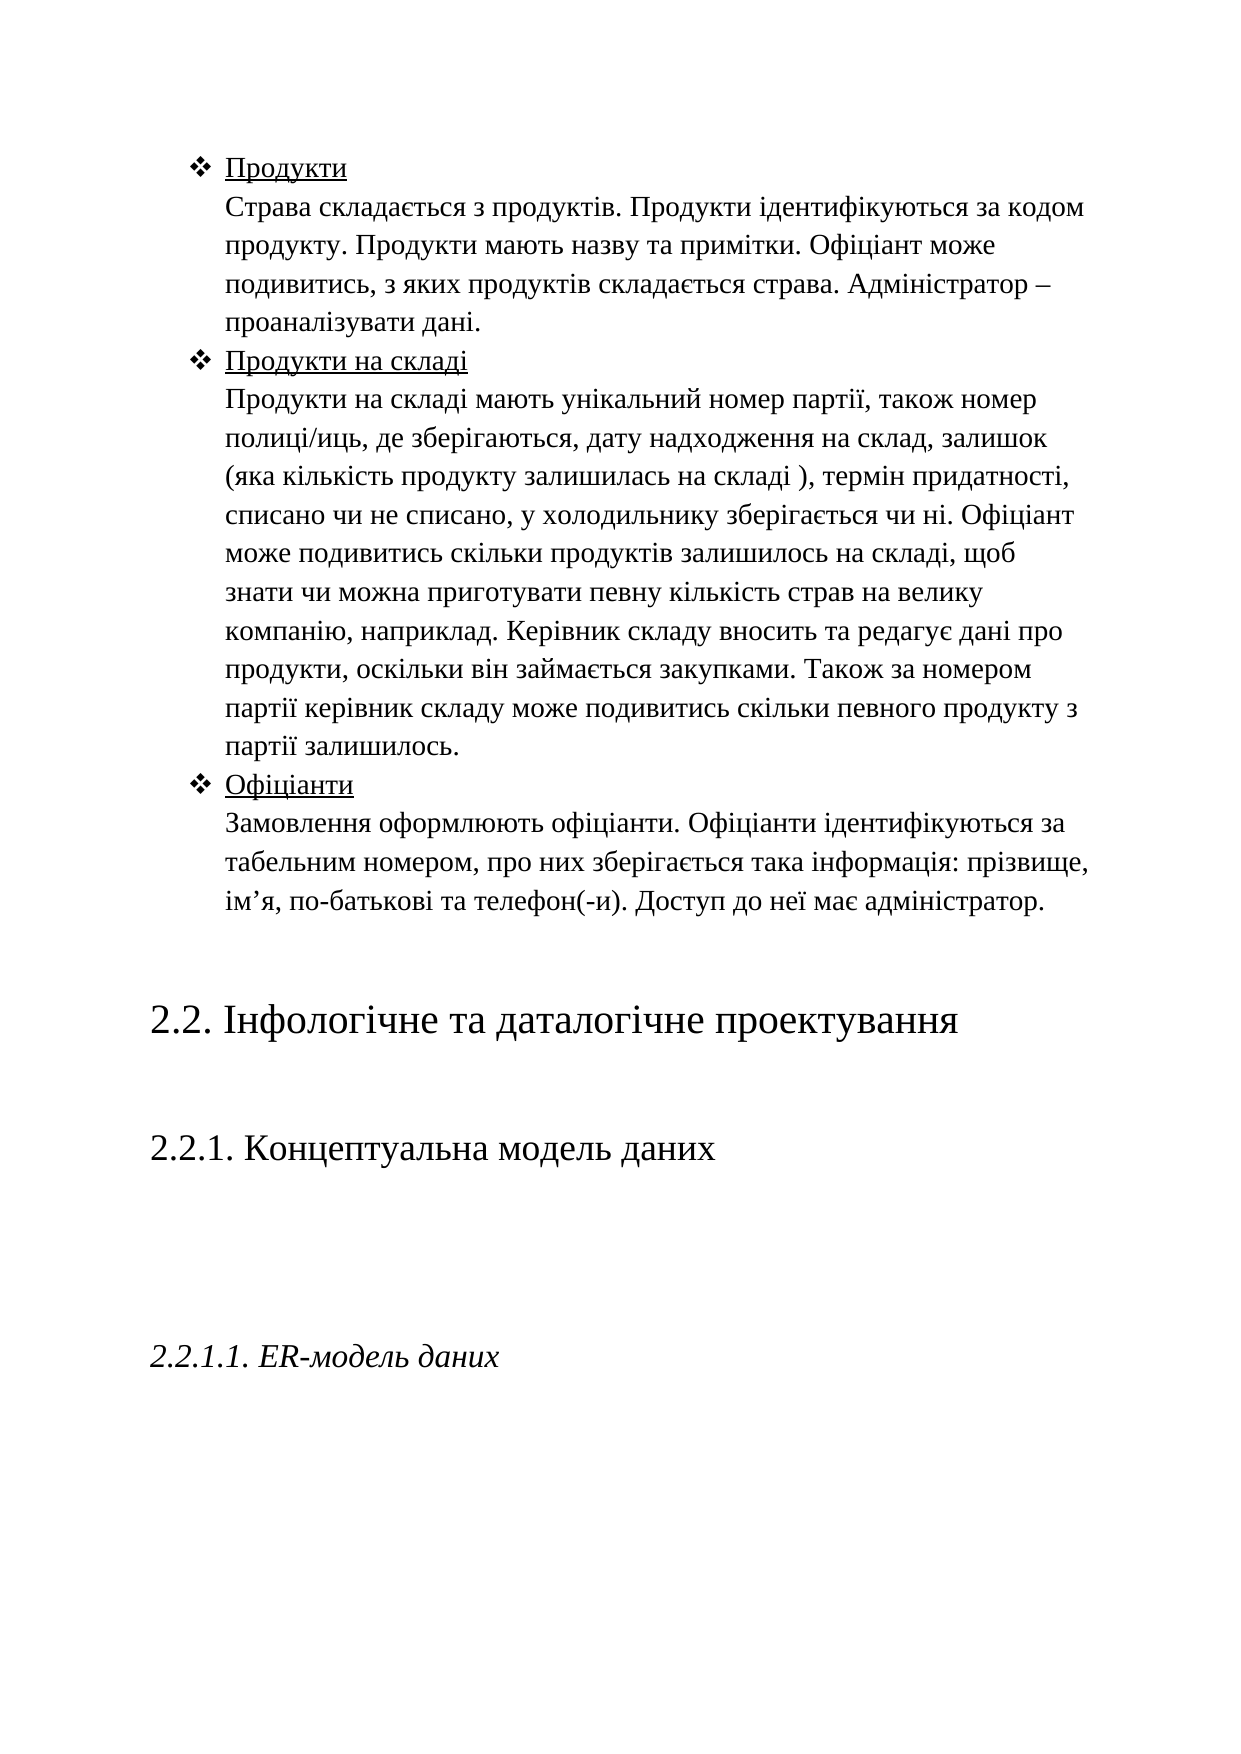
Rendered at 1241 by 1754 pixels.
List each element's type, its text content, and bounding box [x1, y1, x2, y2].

text 2.2.1.1. ER-модель даних [150, 1336, 1090, 1374]
list Продукти на складі Продукти на складі мають унікальний номер партії, також номер полиці/иць, де зберігаються, дату надходження на склад, залишок (яка кількість продукту залишилась на складі ), термін придатності, списано чи не списано, у холодильнику зберігається чи ні. Офіціант може подивитись скільки продуктів залишилось на складі, щоб знати чи можна приготувати певну кількість страв на велику компанію, наприклад. Керівник складу вносить та редагує дані про продукти, оскільки він займається закупками. Також за номером партії керівник складу може подивитись скільки певного продукту з партії залишилось. [187, 343, 1090, 762]
list Продукти Страва складається з продуктів. Продукти ідентифікуються за кодом продукту. Продукти мають назву та примітки. Офіціант може подивитись, з яких продуктів складається страва. Адміністратор – проаналізувати дані. [187, 150, 1090, 338]
list Офіціанти Замовлення оформлюють офіціанти. Офіціанти ідентифікуються за табельним номером, про них зберігається така інформація: прізвище, ім’я, по-батькові та телефон(-и). Доступ до неї має адміністратор. [187, 767, 1090, 916]
text 2.2. Інфологічне та даталогічне проектування [150, 995, 1090, 1043]
text 2.2.1. Концептуальна модель даних [150, 1071, 1090, 1168]
